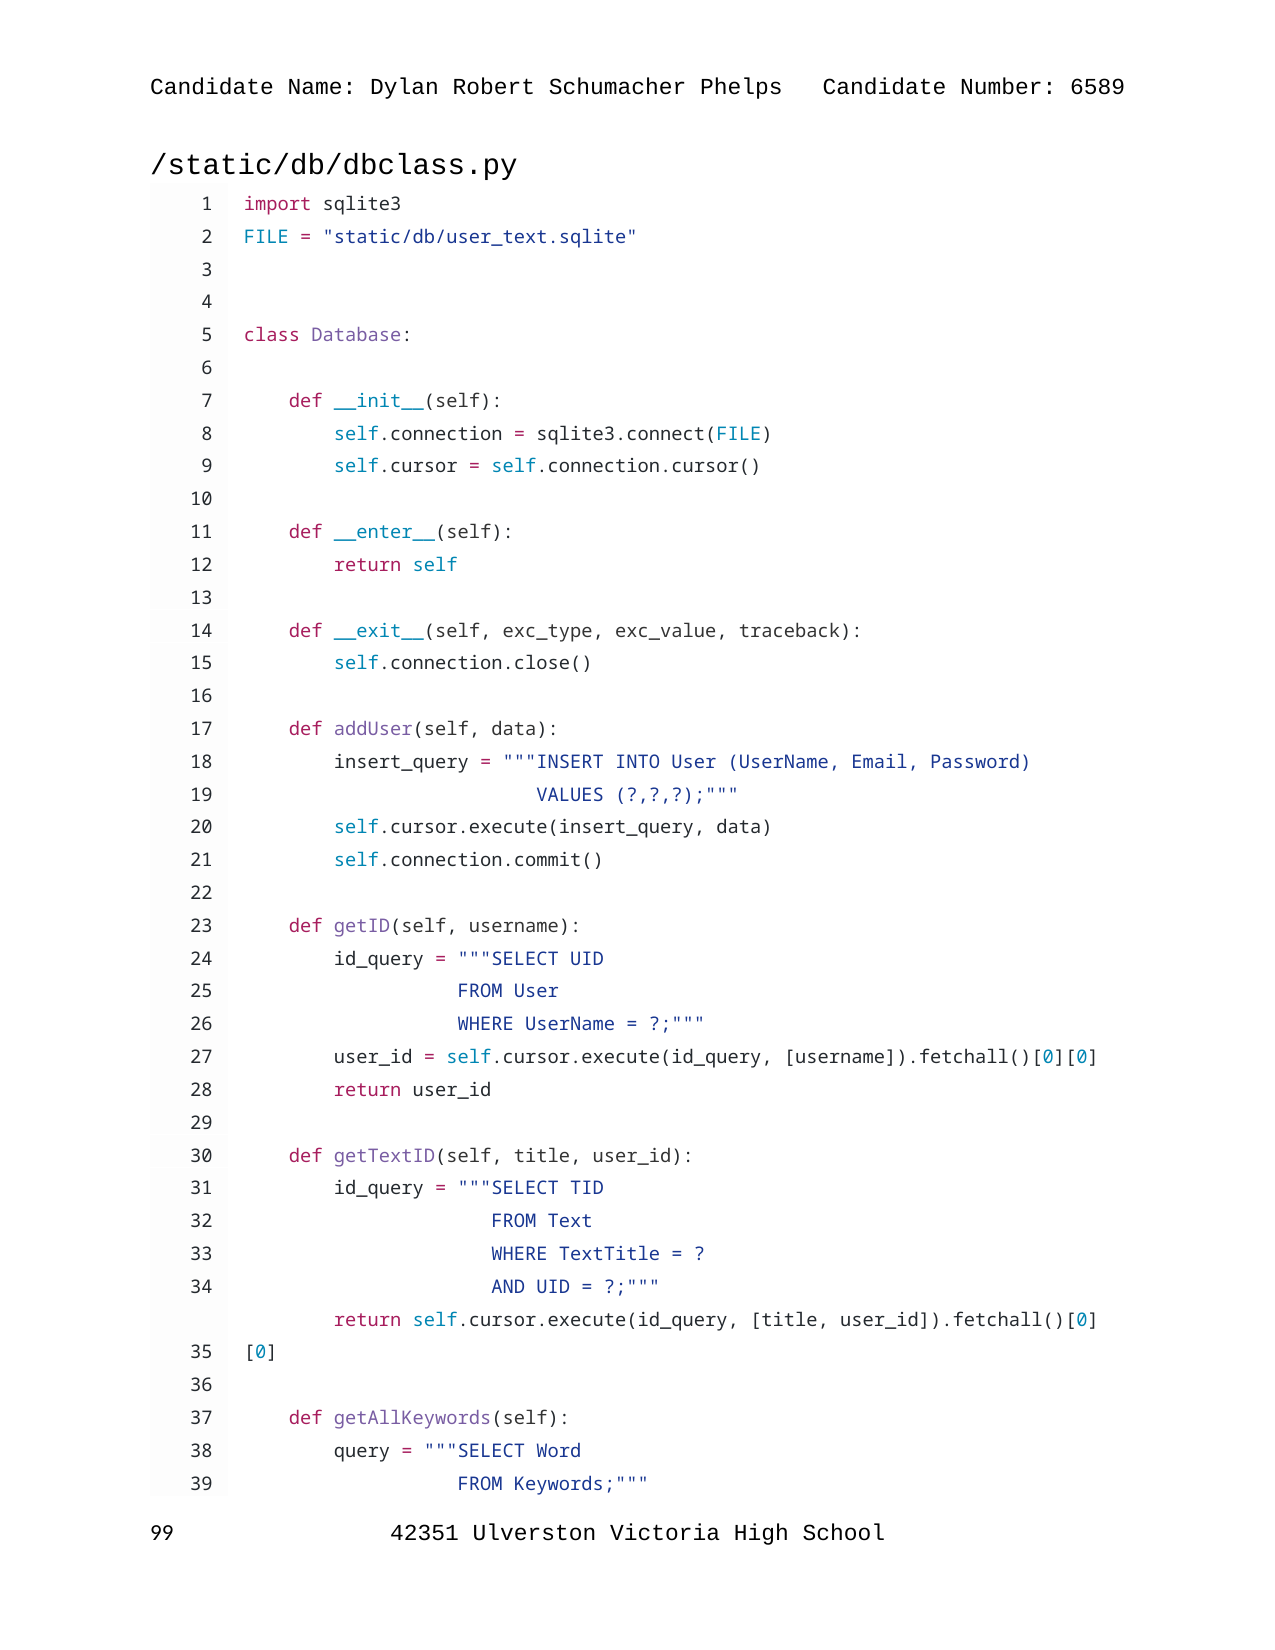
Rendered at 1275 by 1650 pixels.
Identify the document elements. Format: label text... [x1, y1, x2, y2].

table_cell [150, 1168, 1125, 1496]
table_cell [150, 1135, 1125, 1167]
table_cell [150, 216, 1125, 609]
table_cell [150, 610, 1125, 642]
text /static/db/dbclass.py [150, 150, 1125, 183]
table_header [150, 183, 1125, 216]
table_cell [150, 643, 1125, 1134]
